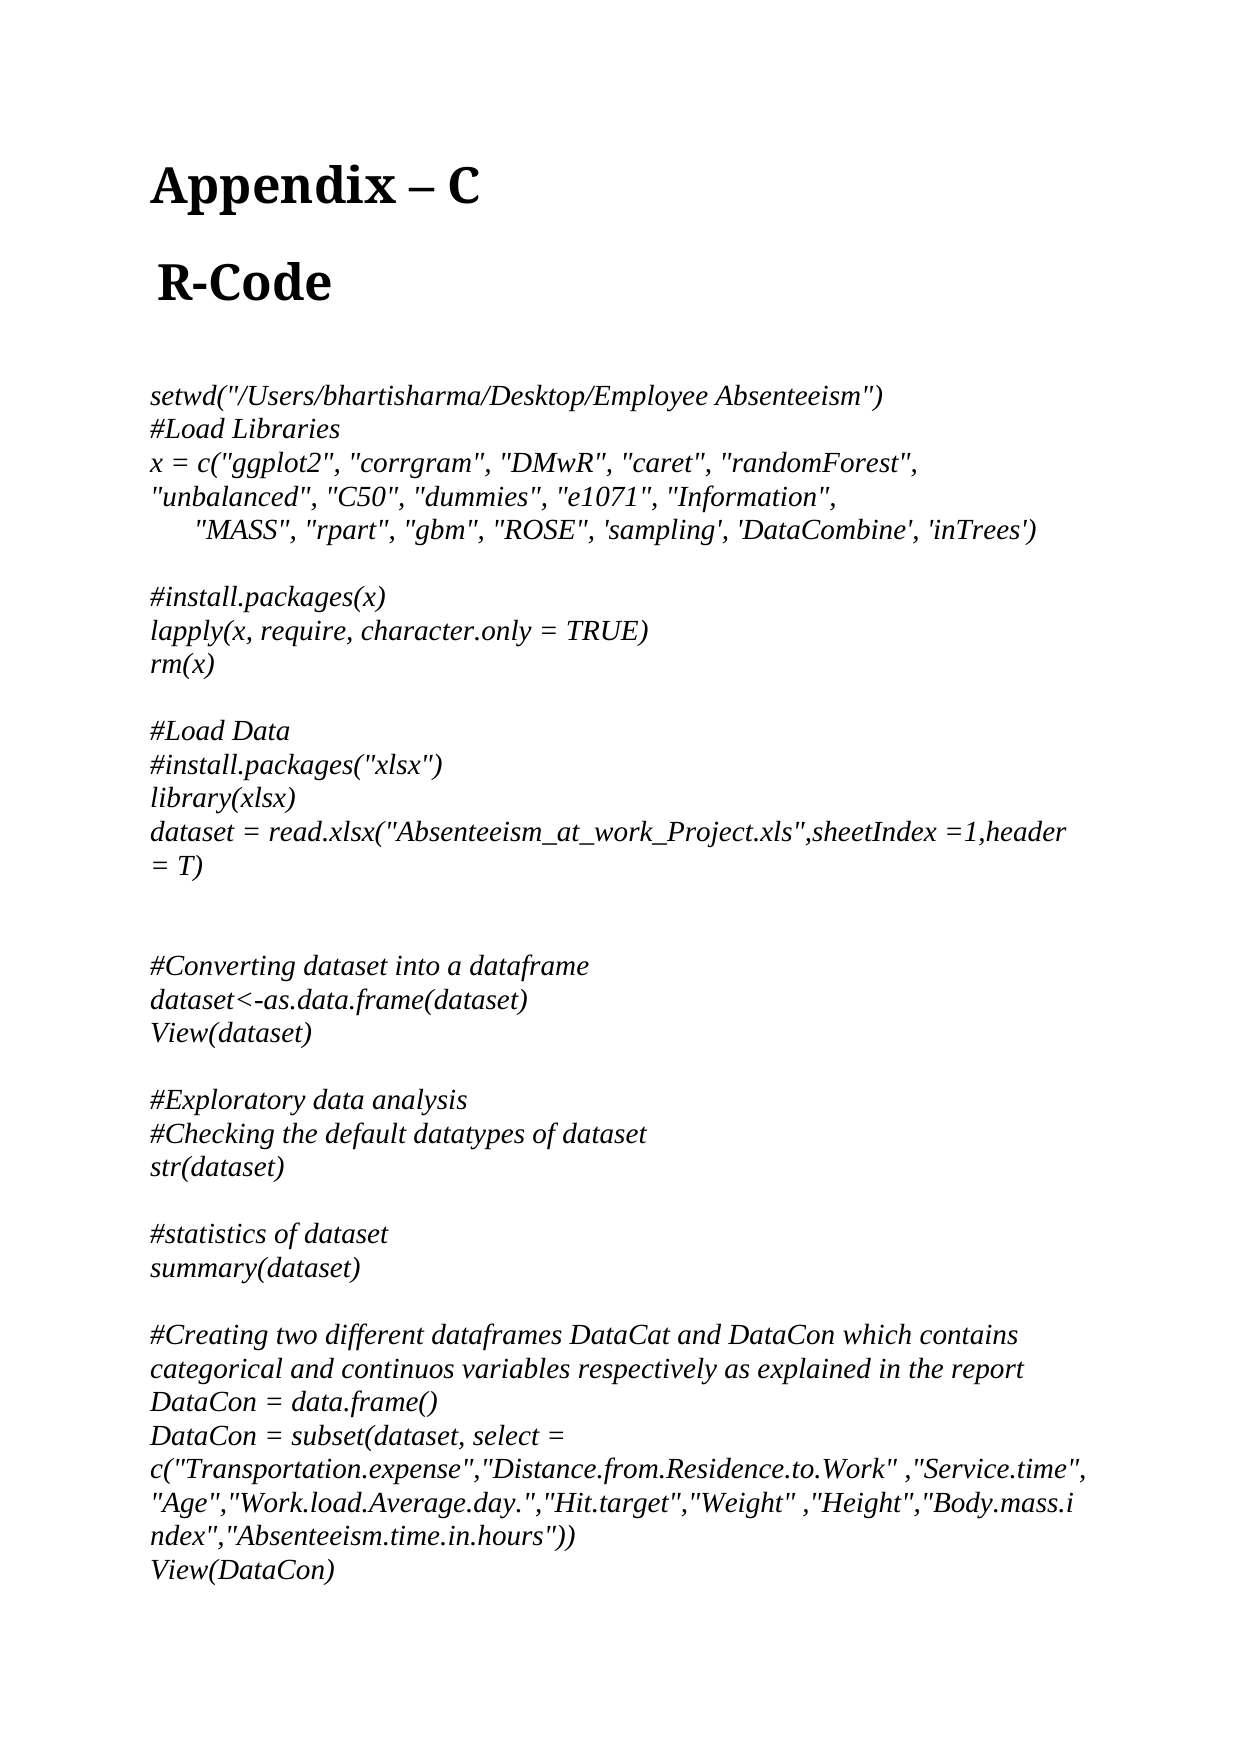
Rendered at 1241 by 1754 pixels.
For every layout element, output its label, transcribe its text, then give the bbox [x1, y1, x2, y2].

text #Load Libraries [150, 412, 1090, 445]
text rm(x) [150, 646, 1090, 680]
text lapply(x, require, character.only = TRUE) [150, 613, 1090, 646]
text View(DataCon) [150, 1552, 1090, 1586]
text #install.packages(x) [150, 579, 1090, 613]
text x = c("ggplot2", "corrgram", "DMwR", "caret", "randomForest", "unbalanced", "C50", "dummies", "e1071", "Information", [150, 445, 1090, 512]
text #Checking the default datatypes of dataset [150, 1116, 1090, 1149]
text View(dataset) [150, 1015, 1090, 1049]
text #statistics of dataset [150, 1217, 1090, 1250]
subtitle R-Code [150, 247, 1090, 315]
text "MASS", "rpart", "gbm", "ROSE", 'sampling', 'DataCombine', 'inTrees') [150, 512, 1090, 546]
text dataset<-as.data.frame(dataset) [150, 982, 1090, 1015]
text DataCon = subset(dataset, select = c("Transportation.expense","Distance.from.Residence.to.Work" ,"Service.time","Age","Work.load.Average.day.","Hit.target","Weight" ,"Height","Body.mass.index","Absenteeism.time.in.hours")) [150, 1418, 1090, 1552]
text #Load Data [150, 713, 1090, 747]
text DataCon = data.frame() [150, 1384, 1090, 1418]
text #Converting dataset into a dataframe [150, 948, 1090, 982]
text str(dataset) [150, 1149, 1090, 1183]
text library(xlsx) [150, 781, 1090, 814]
text dataset = read.xlsx("Absenteeism_at_work_Project.xls",sheetIndex =1,header = T) [150, 814, 1090, 881]
subtitle Appendix – C [150, 150, 1090, 218]
text #Creating two different dataframes DataCat and DataCon which contains categorical and continuos variables respectively as explained in the report [150, 1317, 1090, 1384]
text #Exploratory data analysis [150, 1082, 1090, 1116]
text setwd("/Users/bhartisharma/Desktop/Employee Absenteeism") [150, 378, 1090, 412]
text summary(dataset) [150, 1250, 1090, 1284]
text #install.packages("xlsx") [150, 747, 1090, 781]
